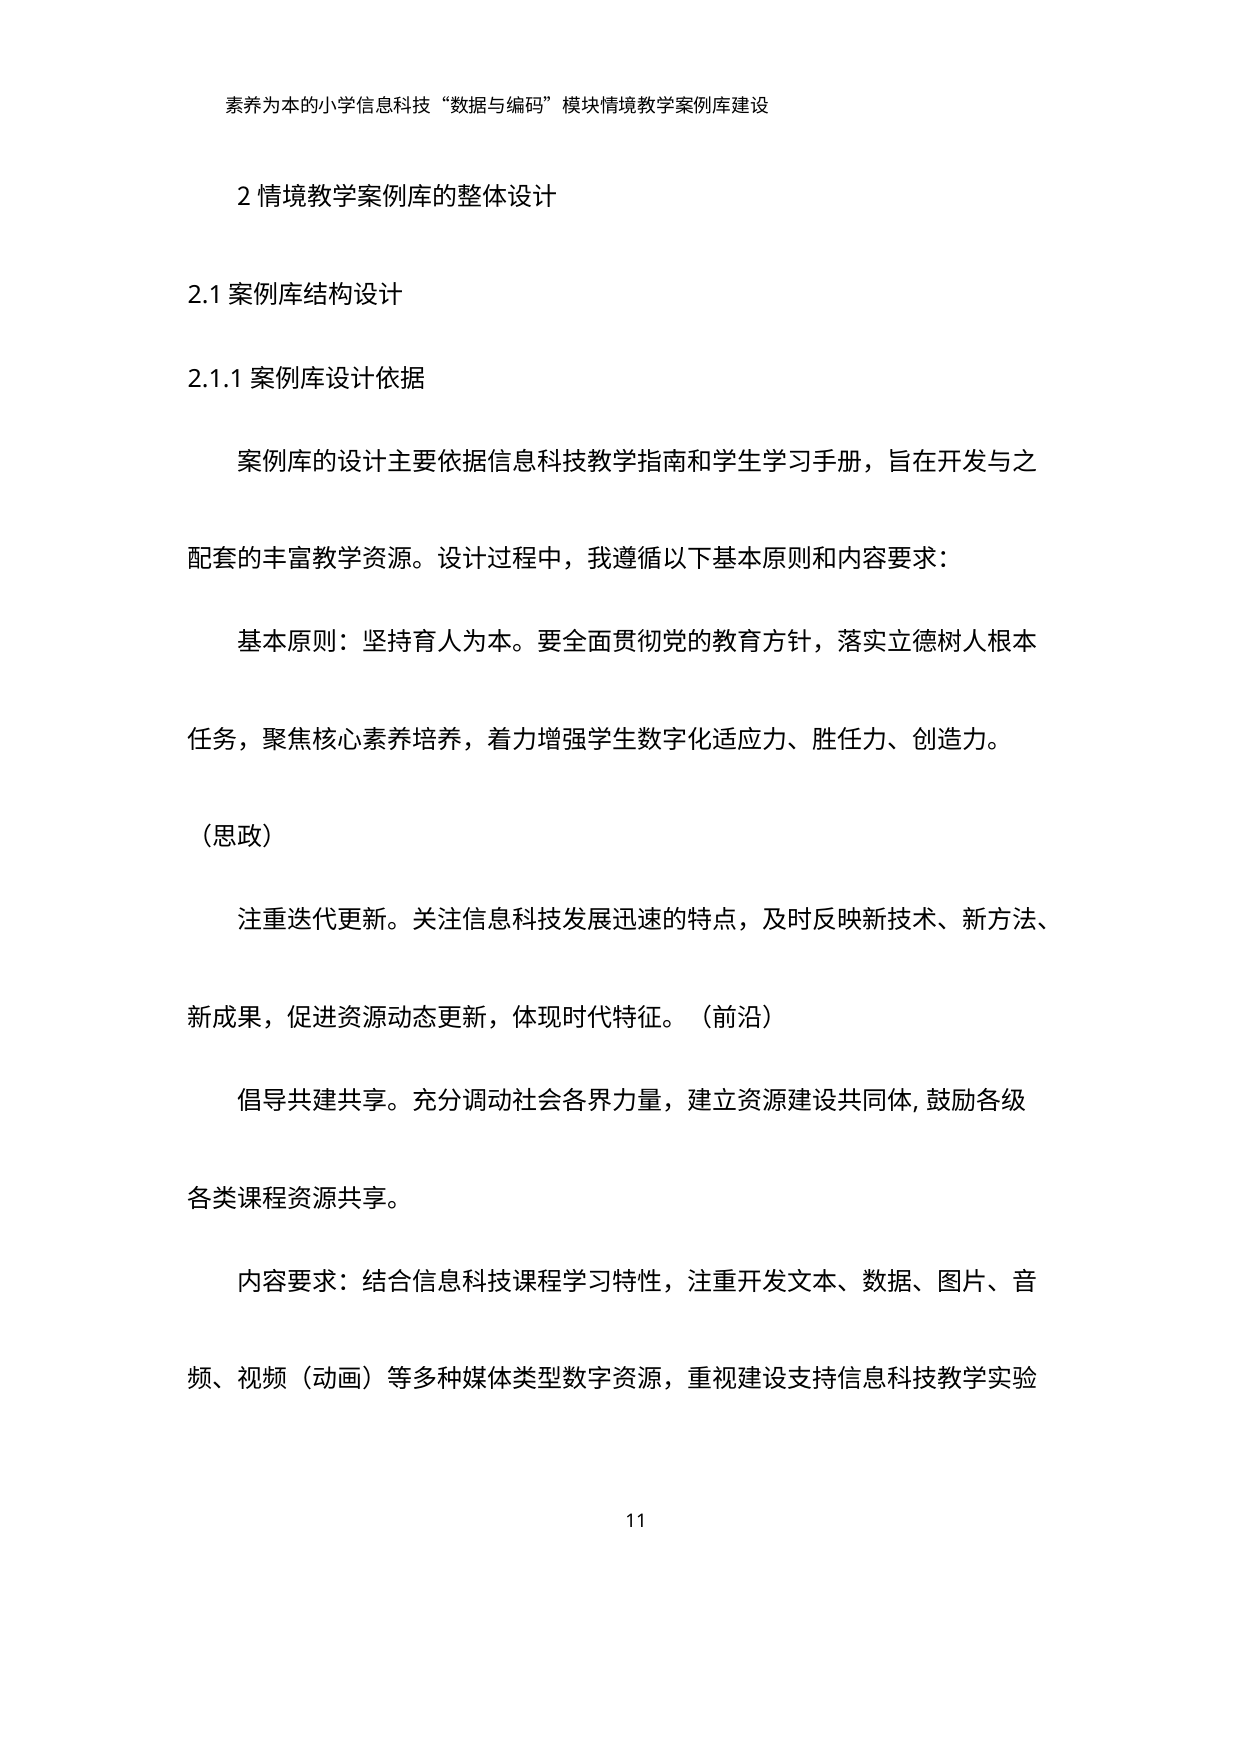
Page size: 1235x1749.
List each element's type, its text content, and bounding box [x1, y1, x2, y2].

text 基本原则：坚持育人为本。要全面贯彻党的教育方针，落实立德树人根本任务，聚焦核心素养培养，着力增强学生数字化适应力、胜任力、创造力。（思政） [187, 607, 1047, 867]
text 倡导共建共享。充分调动社会各界力量，建立资源建设共同体, 鼓励各级各类课程资源共享。 [187, 1066, 1047, 1229]
text 案例库的设计主要依据信息科技教学指南和学生学习手册，旨在开发与之配套的丰富教学资源。设计过程中，我遵循以下基本原则和内容要求： [187, 427, 1047, 589]
subtitle 2 情境教学案例库的整体设计 [187, 162, 1047, 227]
subtitle 2.1案例库结构设计 [187, 262, 1047, 327]
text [187, 1247, 1047, 1409]
text 注重迭代更新。关注信息科技发展迅速的特点，及时反映新技术、新方法、新成果，促进资源动态更新，体现时代特征。（前沿） [187, 886, 1047, 1048]
subtitle 2.1.1 案例库设计依据 [187, 344, 1047, 409]
